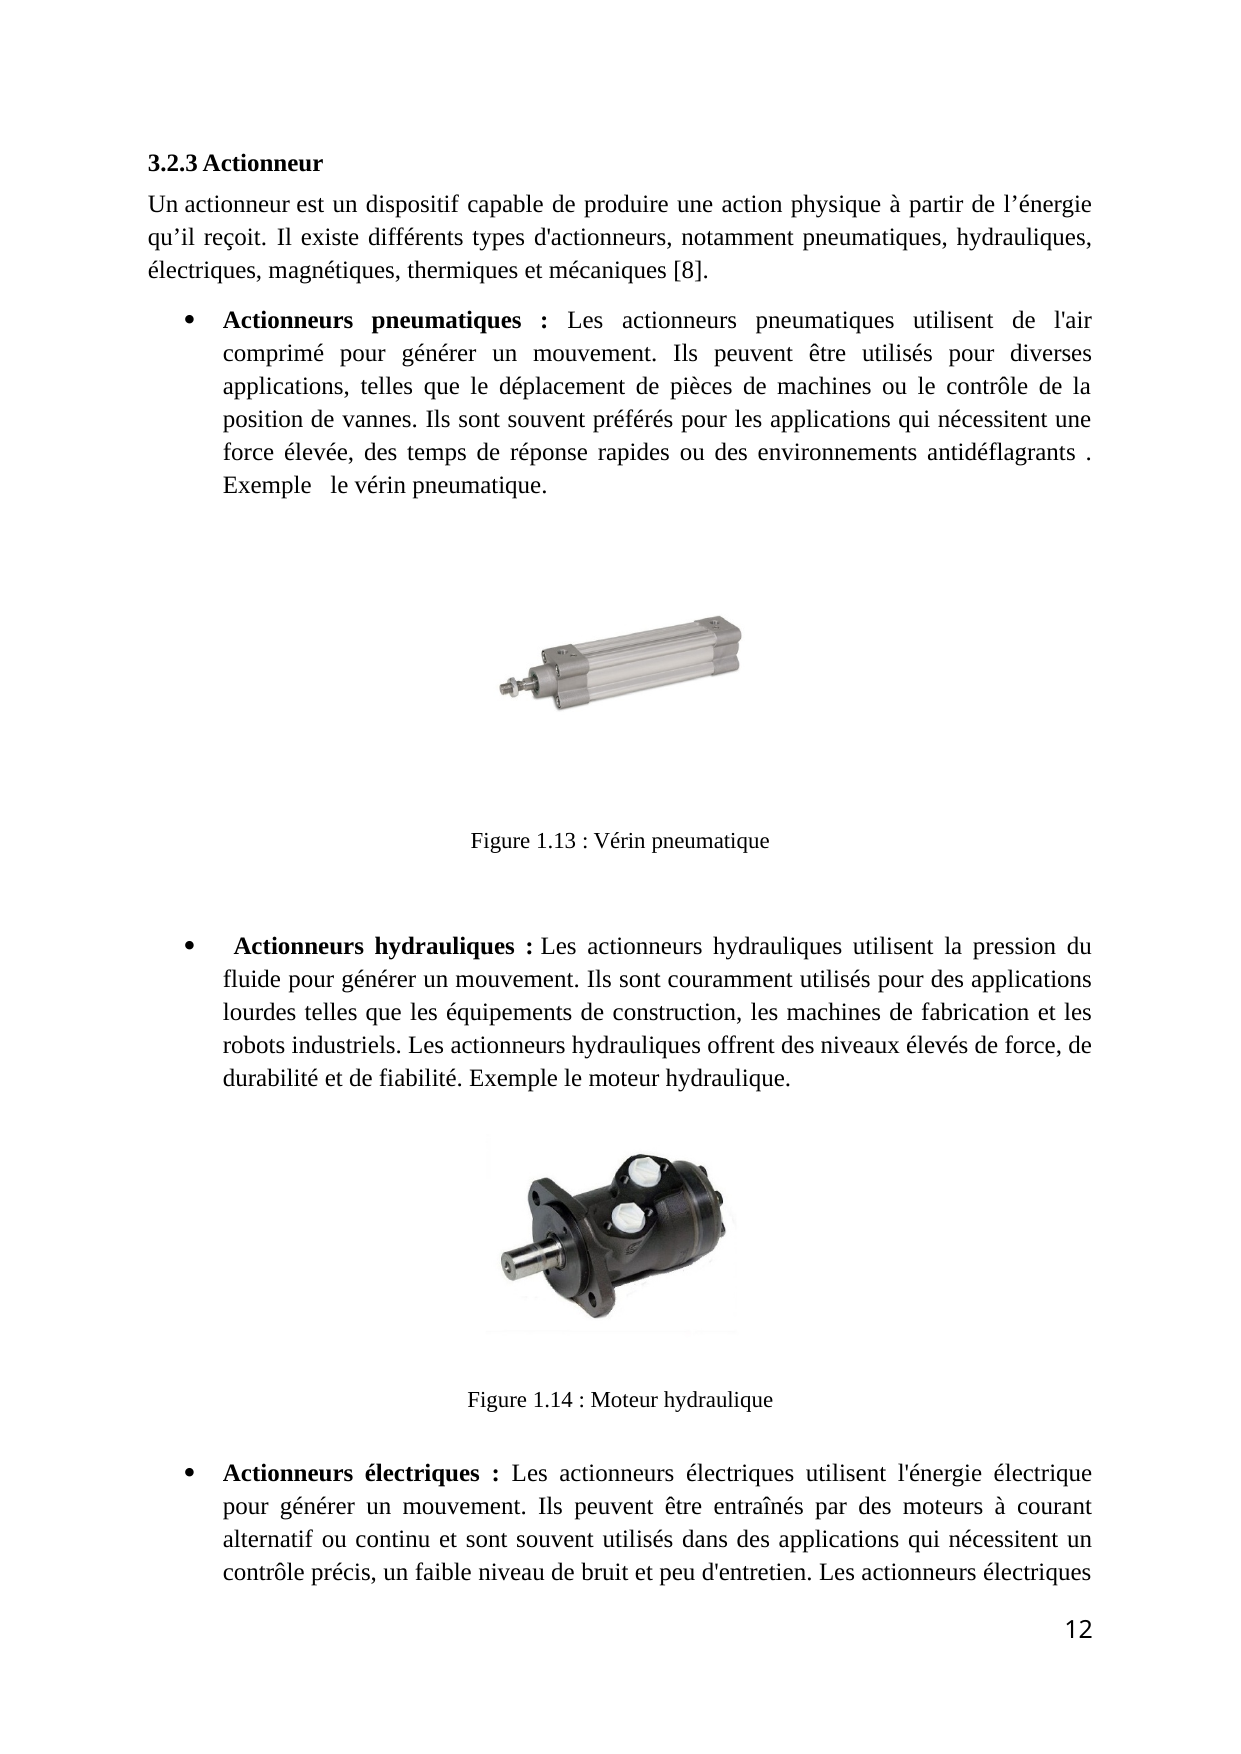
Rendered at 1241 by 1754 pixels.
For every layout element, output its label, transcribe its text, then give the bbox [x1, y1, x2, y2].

list Actionneurs pneumatiques : Les actionneurs pneumatiques utilisent de l'air comprimé pour générer un mouvement. Ils peuvent être utilisés pour diverses applications, telles que le déplacement de pièces de machines ou le contrôle de la position de vannes. Ils sont souvent préférés pour les applications qui nécessitent une force élevée, des temps de réponse rapides ou des environnements antidéflagrants . Exemple le vérin pneumatique. [185, 305, 1093, 499]
text Un actionneur est un dispositif capable de produire une action physique à partir de l’énergie qu’il reçoit. Il existe différents types d'actionneurs, notamment pneumatiques, hydrauliques, électriques, magnétiques, thermiques et mécaniques . [148, 189, 1093, 284]
subtitle 3.2.3 Actionneur [148, 148, 1093, 176]
subtitle Figure 1.14 : Moteur hydraulique [148, 1113, 1093, 1413]
picture [482, 526, 758, 802]
subtitle Figure 1.13 : Vérin pneumatique [148, 519, 1093, 853]
list Actionneurs hydrauliques : Les actionneurs hydrauliques utilisent la pression du fluide pour générer un mouvement. Ils sont couramment utilisés pour des applications lourdes telles que les équipements de construction, les machines de fabrication et les robots industriels. Les actionneurs hydrauliques offrent des niveaux élevés de force, de durabilité et de fiabilité. Exemple le moteur hydraulique. [185, 931, 1093, 1092]
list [185, 1458, 1093, 1586]
picture [485, 1106, 741, 1362]
